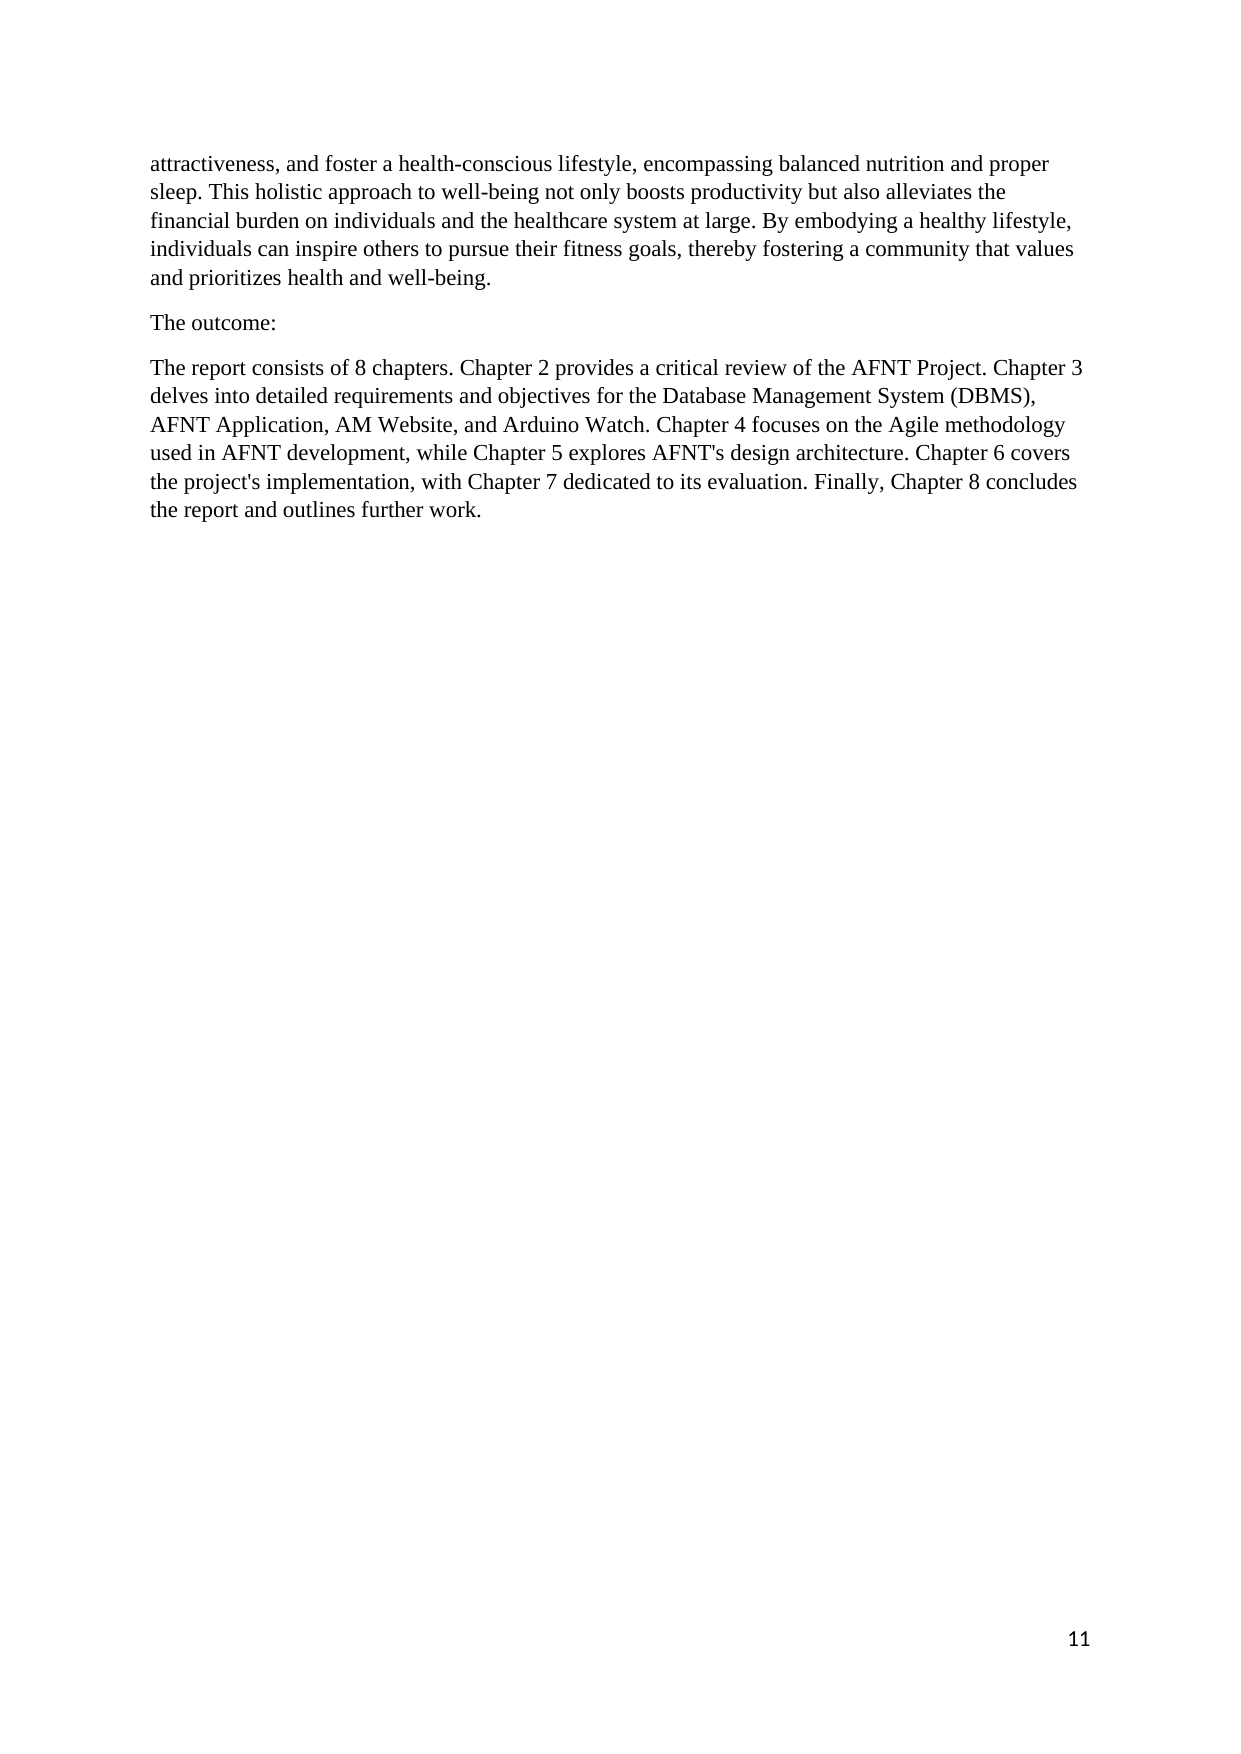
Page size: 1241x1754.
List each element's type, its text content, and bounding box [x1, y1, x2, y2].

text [150, 150, 1090, 290]
text The outcome: [150, 309, 1090, 335]
text The report consists of 8 chapters. Chapter 2 provides a critical review of the AFNT Project. Chapter 3 delves into detailed requirements and objectives for the Database Management System (DBMS), AFNT Application, AM Website, and Arduino Watch. Chapter 4 focuses on the Agile methodology used in AFNT development, while Chapter 5 explores AFNT's design architecture. Chapter 6 covers the project's implementation, with Chapter 7 dedicated to its evaluation. Finally, Chapter 8 concludes the report and outlines further work. [150, 354, 1090, 522]
